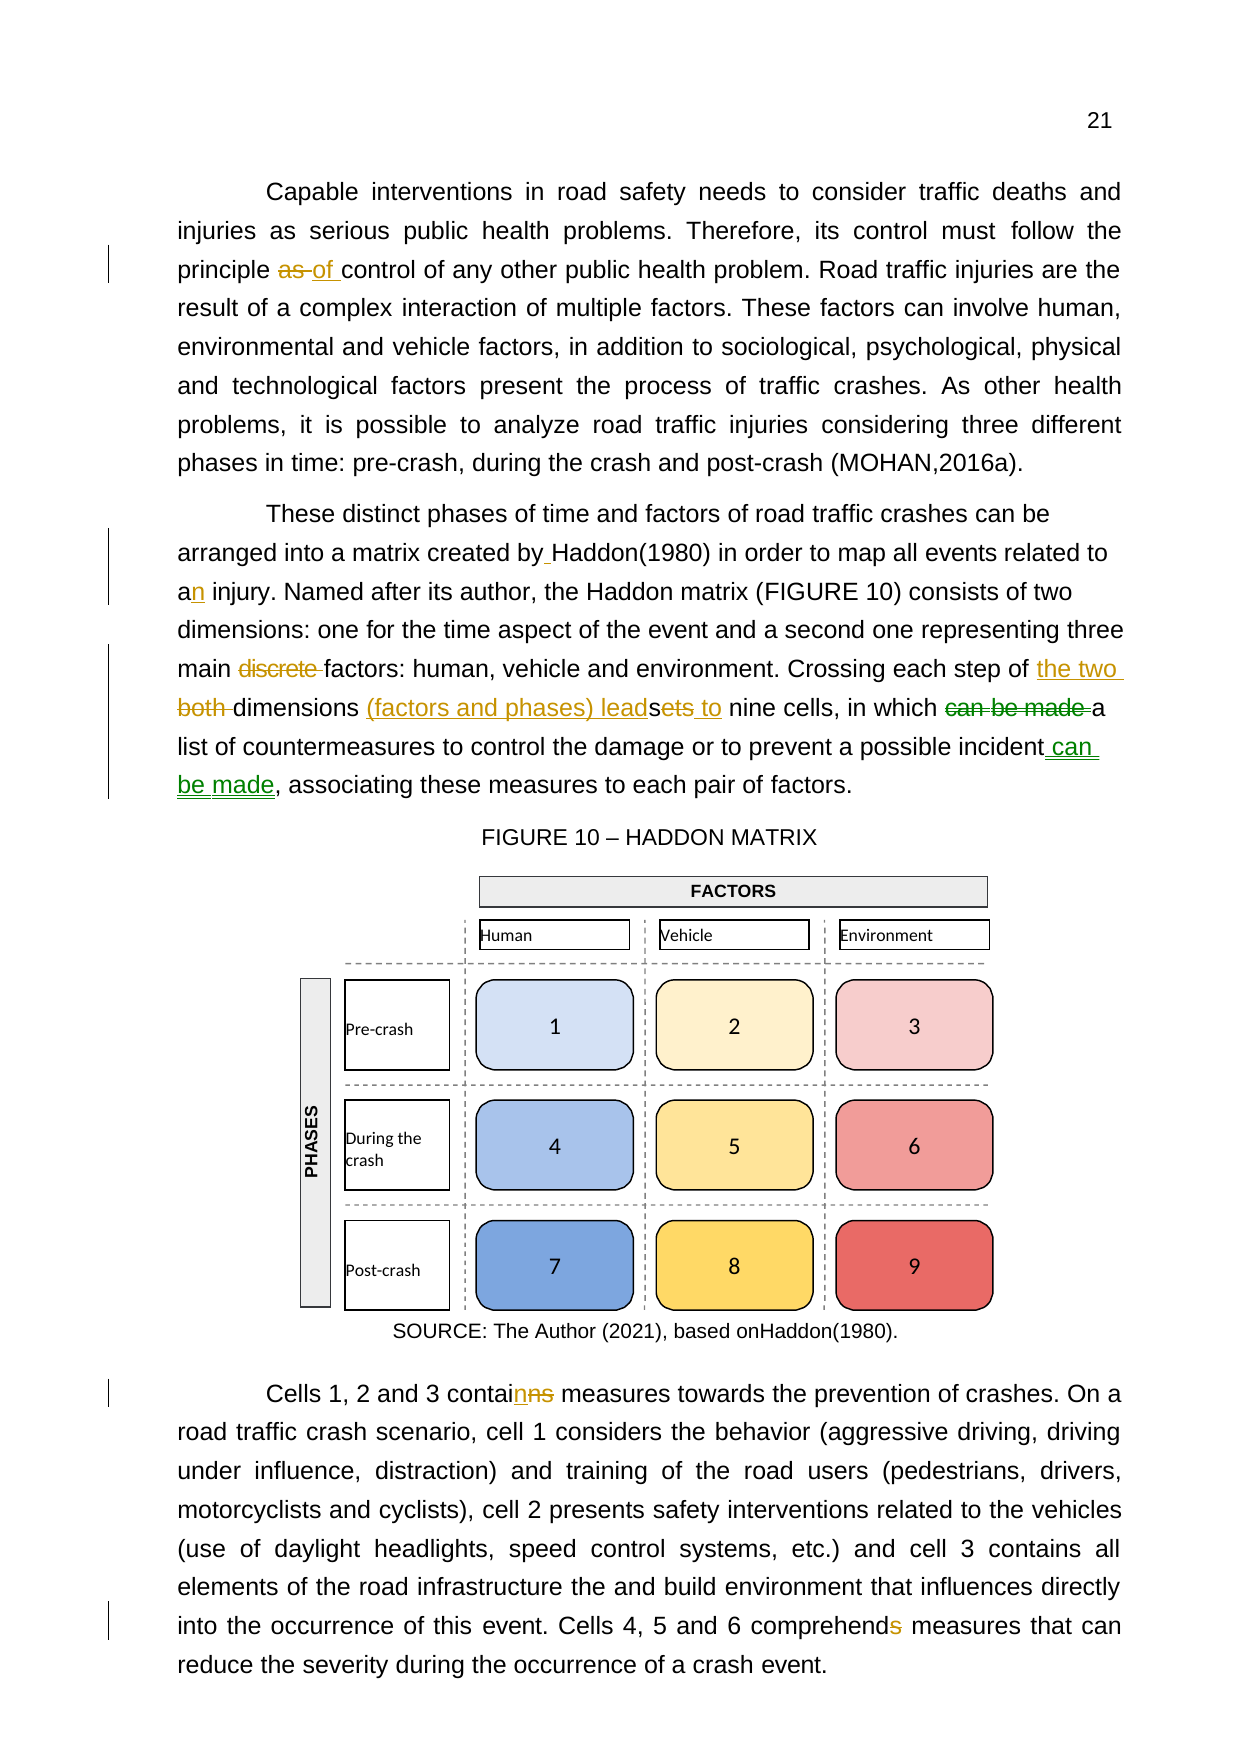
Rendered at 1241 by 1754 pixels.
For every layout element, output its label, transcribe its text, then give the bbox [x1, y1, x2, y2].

text FIGURE 10 – HADDON MATRIX [131, 823, 1167, 850]
text Cells 1, 2 and 3 contai measures towards the prevention of crashes. On a road traffic crash scenario, cell 1 considers the behavior (aggressive driving, driving under influence, distraction) and training of the road users (pedestrians, drivers, motorcyclists and cyclists), cell 2 presents safety interventions related to the vehicles (use of daylight headlights, speed control systems, etc.) and cell 3 contains all elements of the road infrastructure the and build environment that influences directly into the occurrence of this event. Cells 4, 5 and 6 comprehend measures that can reduce the severity during the occurrence of a crash event. [177, 1379, 1122, 1679]
text Capable interventions in road safety needs to consider traffic deaths and injuries as serious public health problems. Therefore, its control must follow the principle control of any other public health problem. Road traffic injuries are the result of a complex interaction of multiple factors. These factors can involve human, environmental and vehicle factors, in addition to sociological, psychological, physical and technological factors present the process of traffic crashes. As other health problems, it is possible to analyze road traffic injuries considering three different phases in time: pre-crash, during the crash and post-crash (MOHAN,2016a). [177, 177, 1122, 477]
text These distinct phases of time and factors of road traffic crashes can be arranged into a matrix created byHaddon(1980) in order to map all events related to a injury. Named after its author, the Haddon matrix (FIGURE 10) consists of two dimensions: one for the time aspect of the event and a second one representing three main factors: human, vehicle and environment. Crossing each step of dimensions s nine cells, in which a list of countermeasures to control the damage or to prevent a possible incident, associating these measures to each pair of factors. [177, 499, 1126, 799]
text SOURCE: The Author (2021), based onHaddon(1980). [123, 1318, 1167, 1342]
